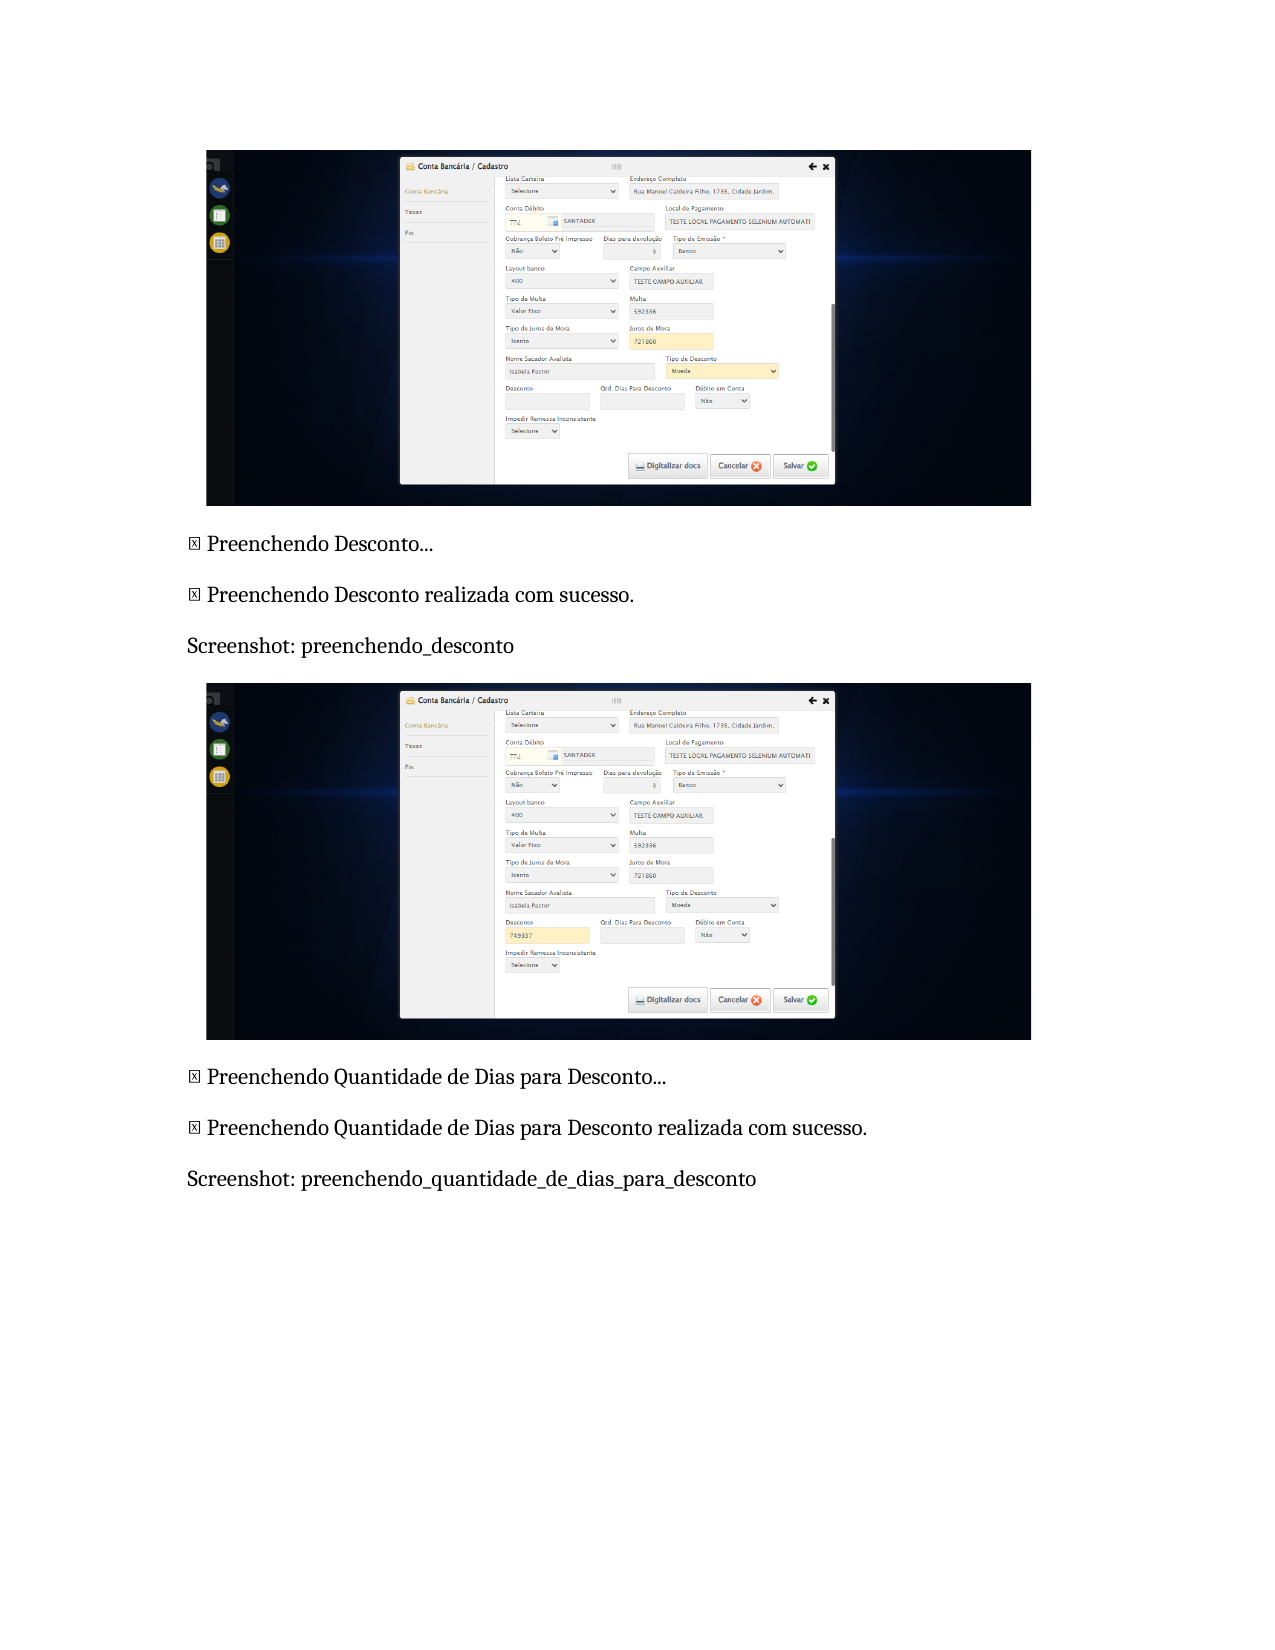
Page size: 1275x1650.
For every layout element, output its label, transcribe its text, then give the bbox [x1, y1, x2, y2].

text 🔄 Preenchendo Quantidade de Dias para Desconto... [187, 1064, 1087, 1090]
text ✅ Preenchendo Quantidade de Dias para Desconto realizada com sucesso. [187, 1115, 1087, 1141]
text ✅ Preenchendo Desconto realizada com sucesso. [187, 581, 1087, 608]
picture [206, 150, 1032, 506]
text Screenshot: preenchendo_quantidade_de_dias_para_desconto [187, 1166, 1087, 1192]
text 🔄 Preenchendo Desconto... [187, 530, 1087, 557]
picture [206, 683, 1032, 1040]
text Screenshot: preenchendo_desconto [187, 632, 1087, 659]
